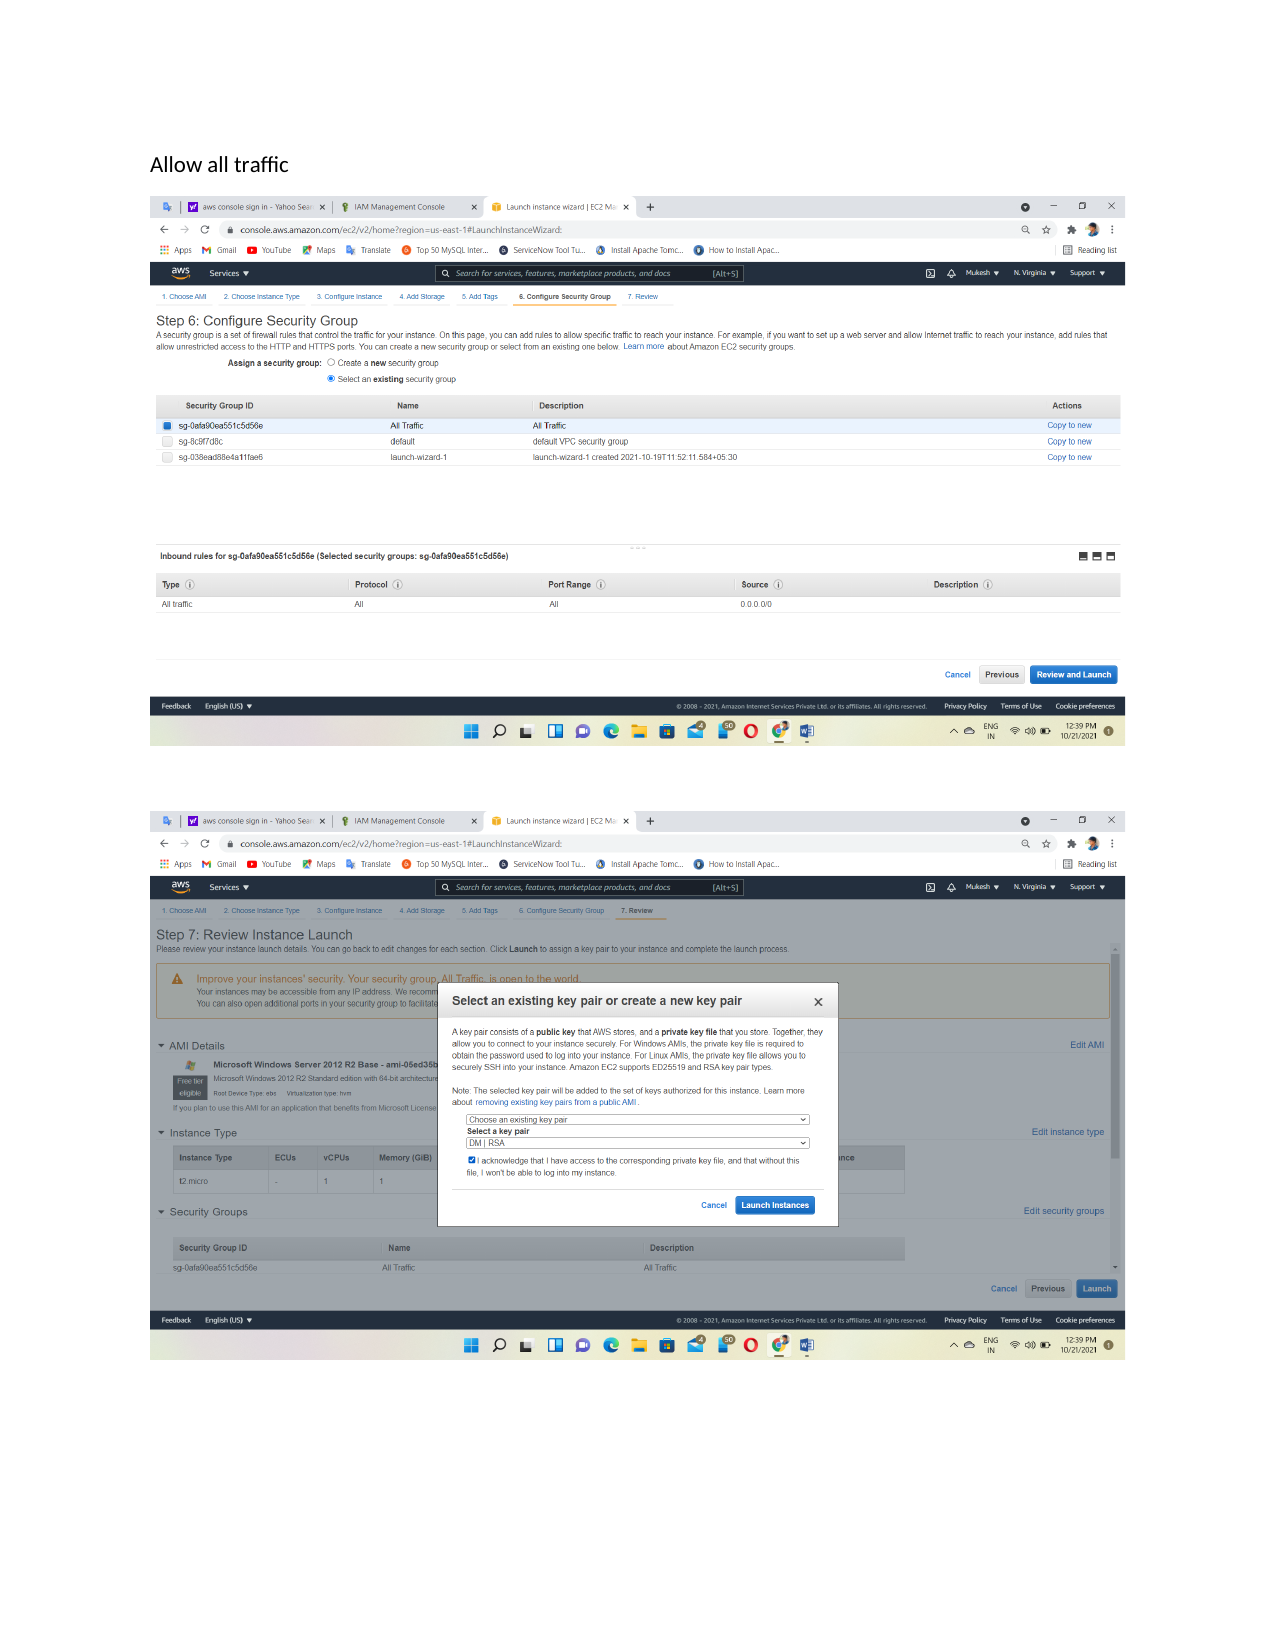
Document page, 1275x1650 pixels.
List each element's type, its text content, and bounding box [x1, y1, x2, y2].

text Allow all traffic [150, 150, 1125, 178]
picture [150, 811, 1125, 1360]
picture [150, 196, 1125, 746]
